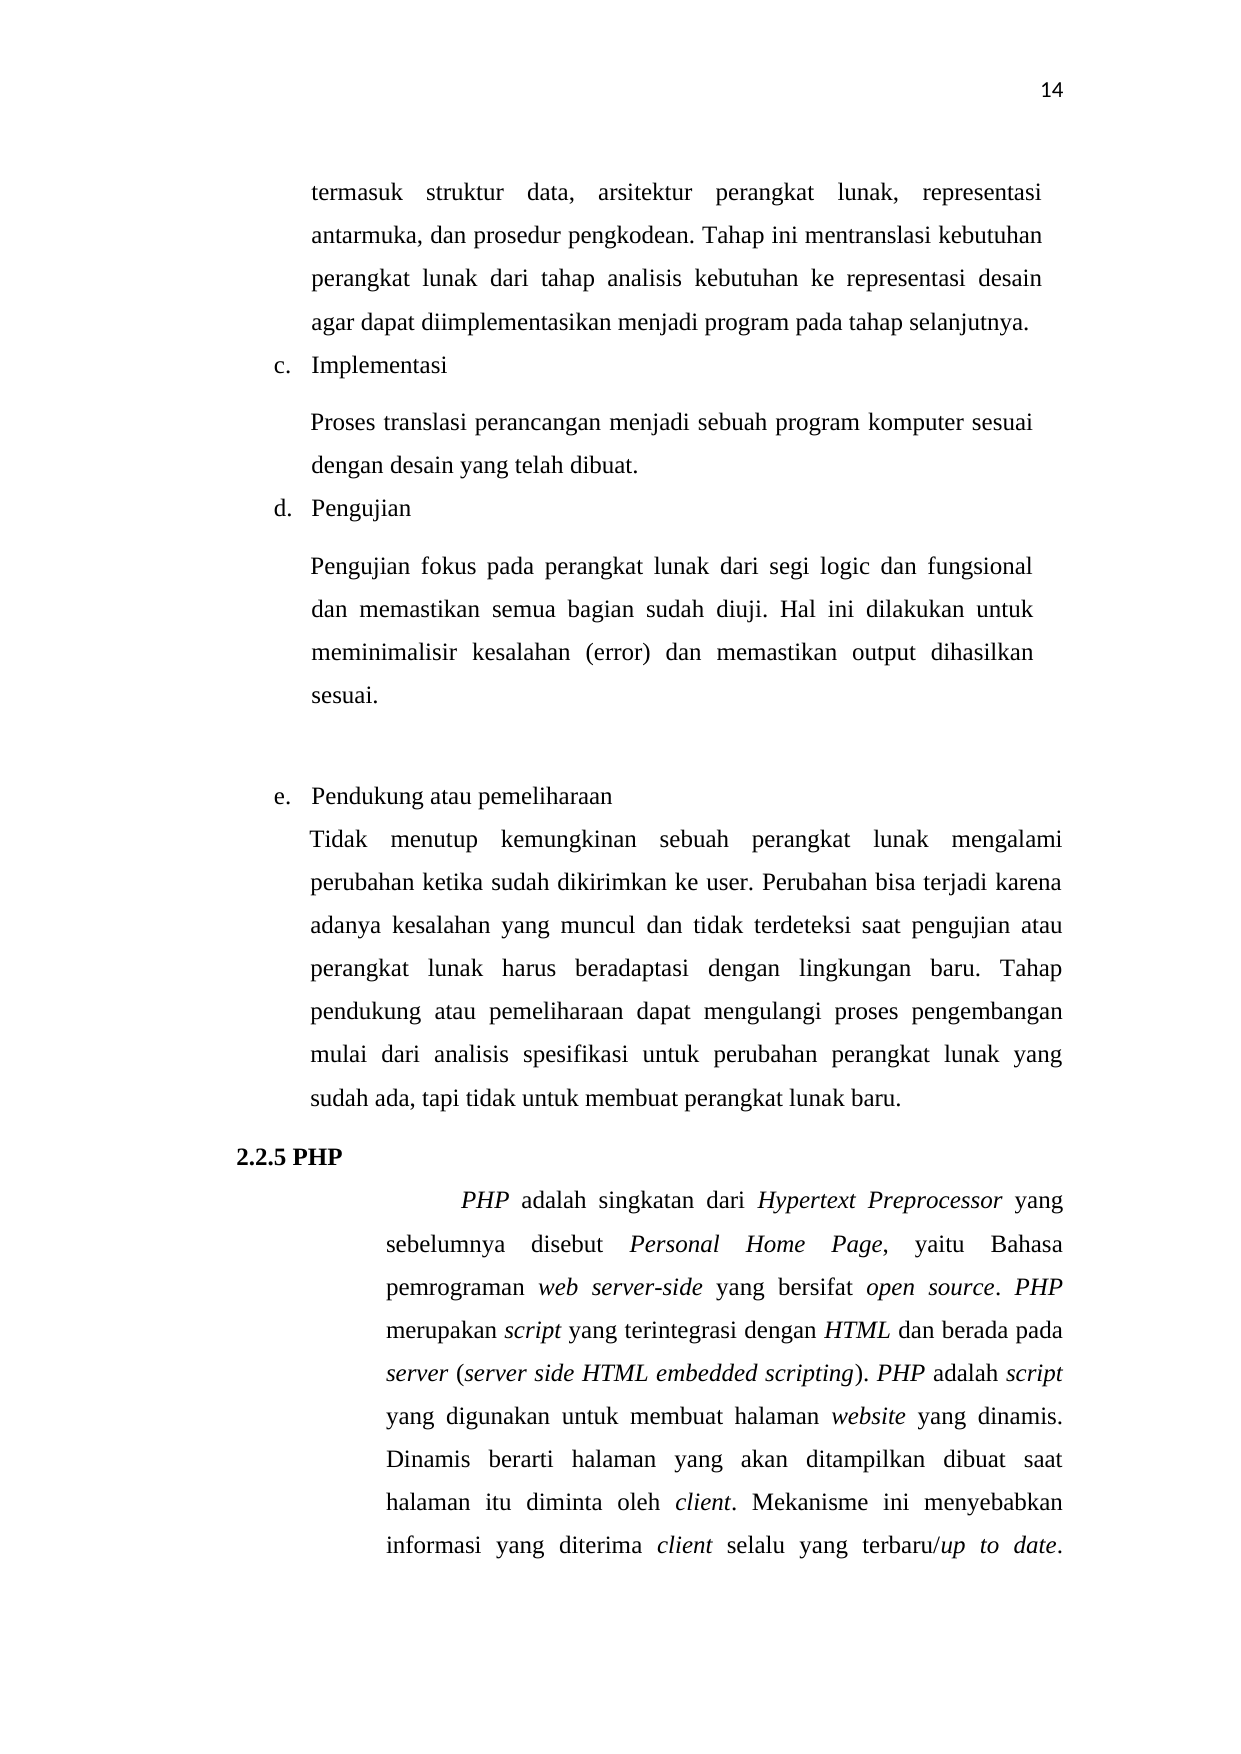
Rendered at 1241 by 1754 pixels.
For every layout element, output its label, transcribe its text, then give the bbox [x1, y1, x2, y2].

subtitle 2.2.5 PHP [236, 1142, 1063, 1171]
text Tidak menutup kemungkinan sebuah perangkat lunak mengalami perubahan ketika sudah dikirimkan ke user. Perubahan bisa terjadi karena adanya kesalahan yang muncul dan tidak terdeteksi saat pengujian atau perangkat lunak harus beradaptasi dengan lingkungan baru. Tahap pendukung atau pemeliharaan dapat mengulangi proses pengembangan mulai dari analisis spesifikasi untuk perubahan perangkat lunak yang sudah ada, tapi tidak untuk membuat perangkat lunak baru. [309, 824, 1063, 1111]
list Pendukung atau pemeliharaan [274, 781, 1063, 809]
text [310, 177, 1042, 335]
list Implementasi [274, 350, 1063, 378]
text Pengujian fokus pada perangkat lunak dari segi logic dan fungsional dan memastikan semua bagian sudah diuji. Hal ini dilakukan untuk meminimalisir kesalahan (error) dan memastikan output dihasilkan sesuai. [310, 551, 1033, 709]
list Pengujian [274, 493, 1063, 522]
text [386, 1186, 1063, 1559]
text Proses translasi perancangan menjadi sebuah program komputer sesuai dengan desain yang telah dibuat. [310, 407, 1033, 479]
